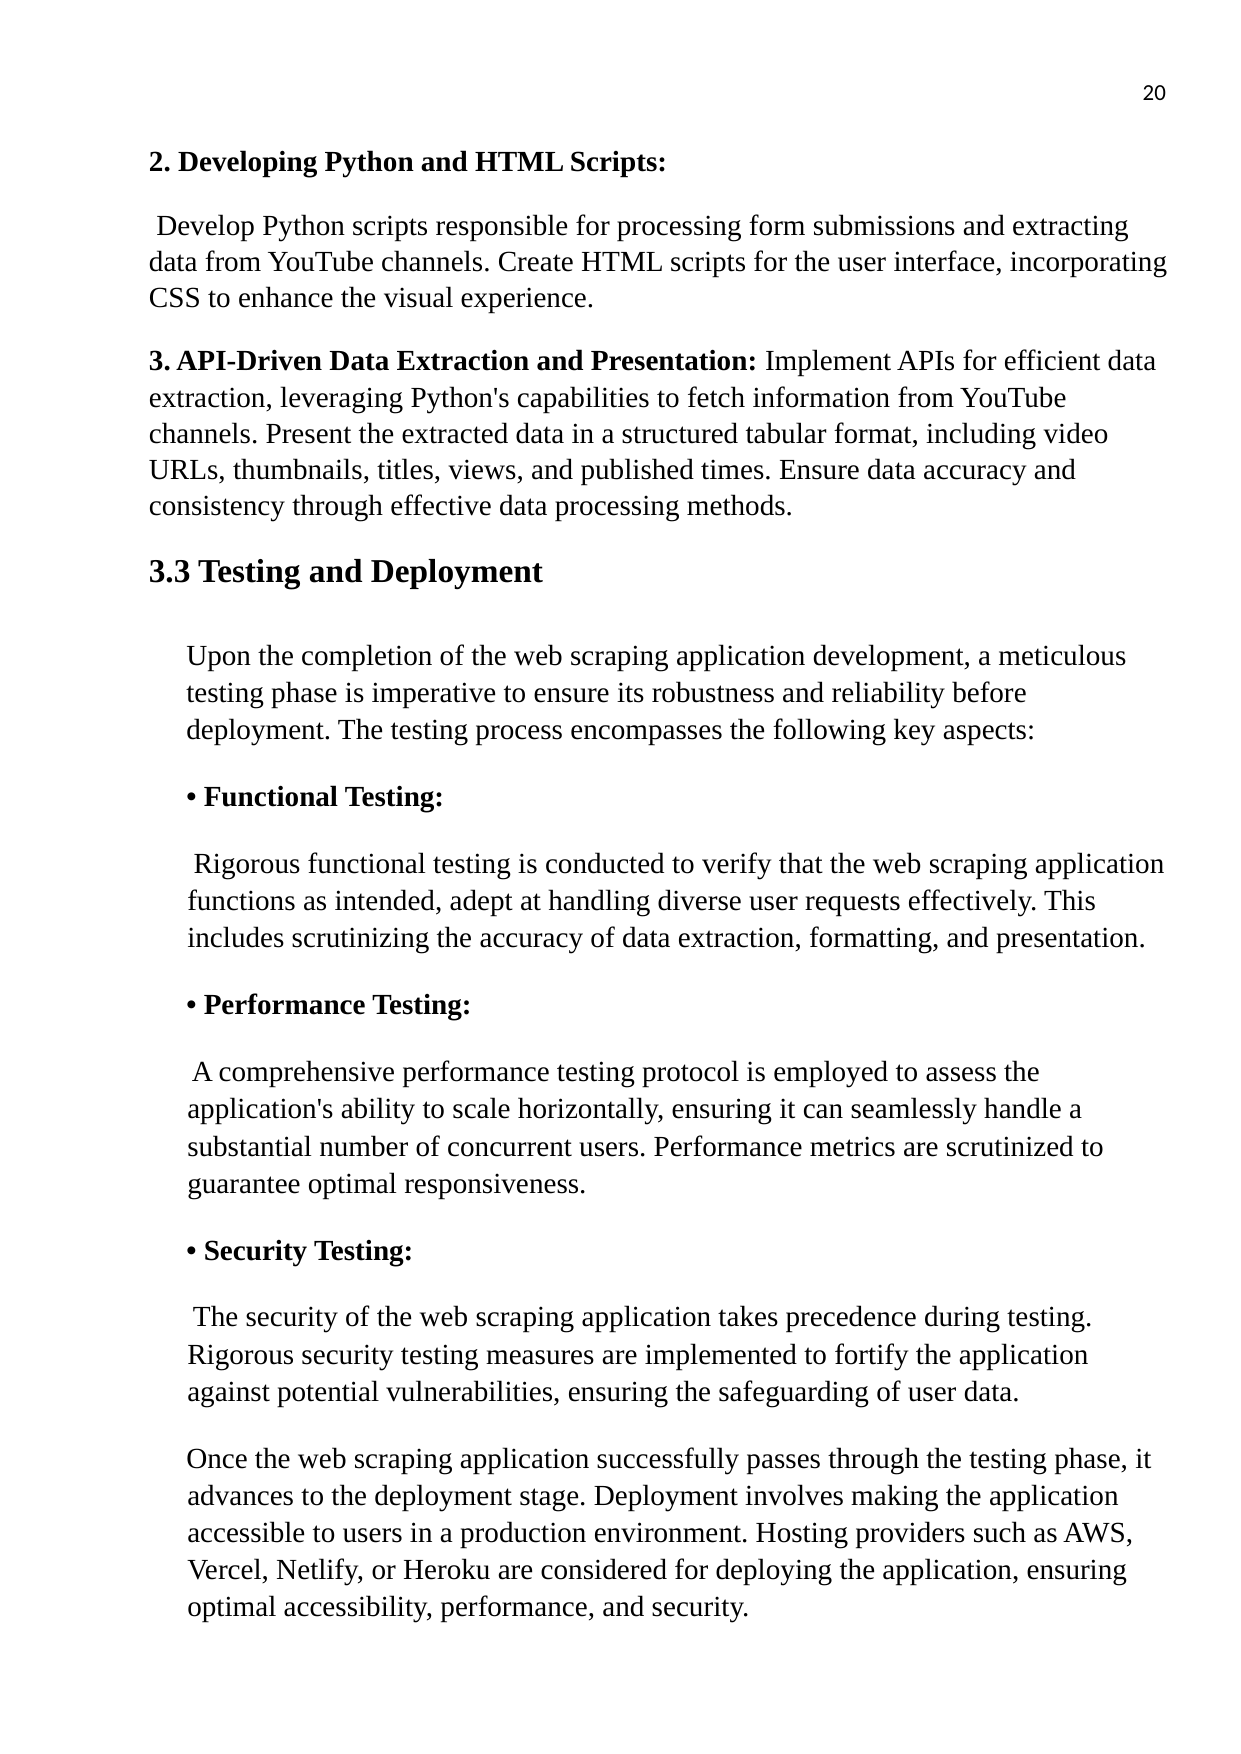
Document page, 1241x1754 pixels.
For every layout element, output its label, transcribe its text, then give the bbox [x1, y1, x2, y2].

text • Performance Testing: [186, 987, 1166, 1021]
text The security of the web scraping application takes precedence during testing. Rigorous security testing measures are implemented to fortify the application against potential vulnerabilities, ensuring the safeguarding of user data. [186, 1299, 1166, 1407]
text 2. Developing Python and HTML Scripts: [149, 144, 1172, 178]
text • Security Testing: [186, 1233, 1166, 1266]
text • Functional Testing: [186, 779, 1166, 813]
text Rigorous functional testing is conducted to verify that the web scraping application functions as intended, adept at handling diverse user requests effectively. This includes scrutinizing the accuracy of data extraction, formatting, and presentation. [186, 846, 1166, 954]
text A comprehensive performance testing protocol is employed to assess the application's ability to scale horizontally, ensuring it can seamlessly handle a substantial number of concurrent users. Performance metrics are scrutinized to guarantee optimal responsiveness. [186, 1054, 1166, 1199]
text Once the web scraping application successfully passes through the testing phase, it advances to the deployment stage. Deployment involves making the application accessible to users in a production environment. Hosting providers such as AWS, Vercel, Netlify, or Heroku are considered for deploying the application, ensuring optimal accessibility, performance, and security. [186, 1441, 1166, 1623]
subtitle 3.3 Testing and Deployment [148, 551, 1167, 590]
text Upon the completion of the web scraping application development, a meticulous testing phase is imperative to ensure its robustness and reliability before deployment. The testing process encompasses the following key aspects: [186, 638, 1166, 746]
text 3. API-Driven Data Extraction and Presentation: Implement APIs for efficient data extraction, leveraging Python's capabilities to fetch information from YouTube channels. Present the extracted data in a structured tabular format, including video URLs, thumbnails, titles, views, and published times. Ensure data accuracy and consistency through effective data processing methods. [149, 343, 1172, 522]
text Develop Python scripts responsible for processing form submissions and extracting data from YouTube channels. Create HTML scripts for the user interface, incorporating CSS to enhance the visual experience. [149, 208, 1172, 314]
